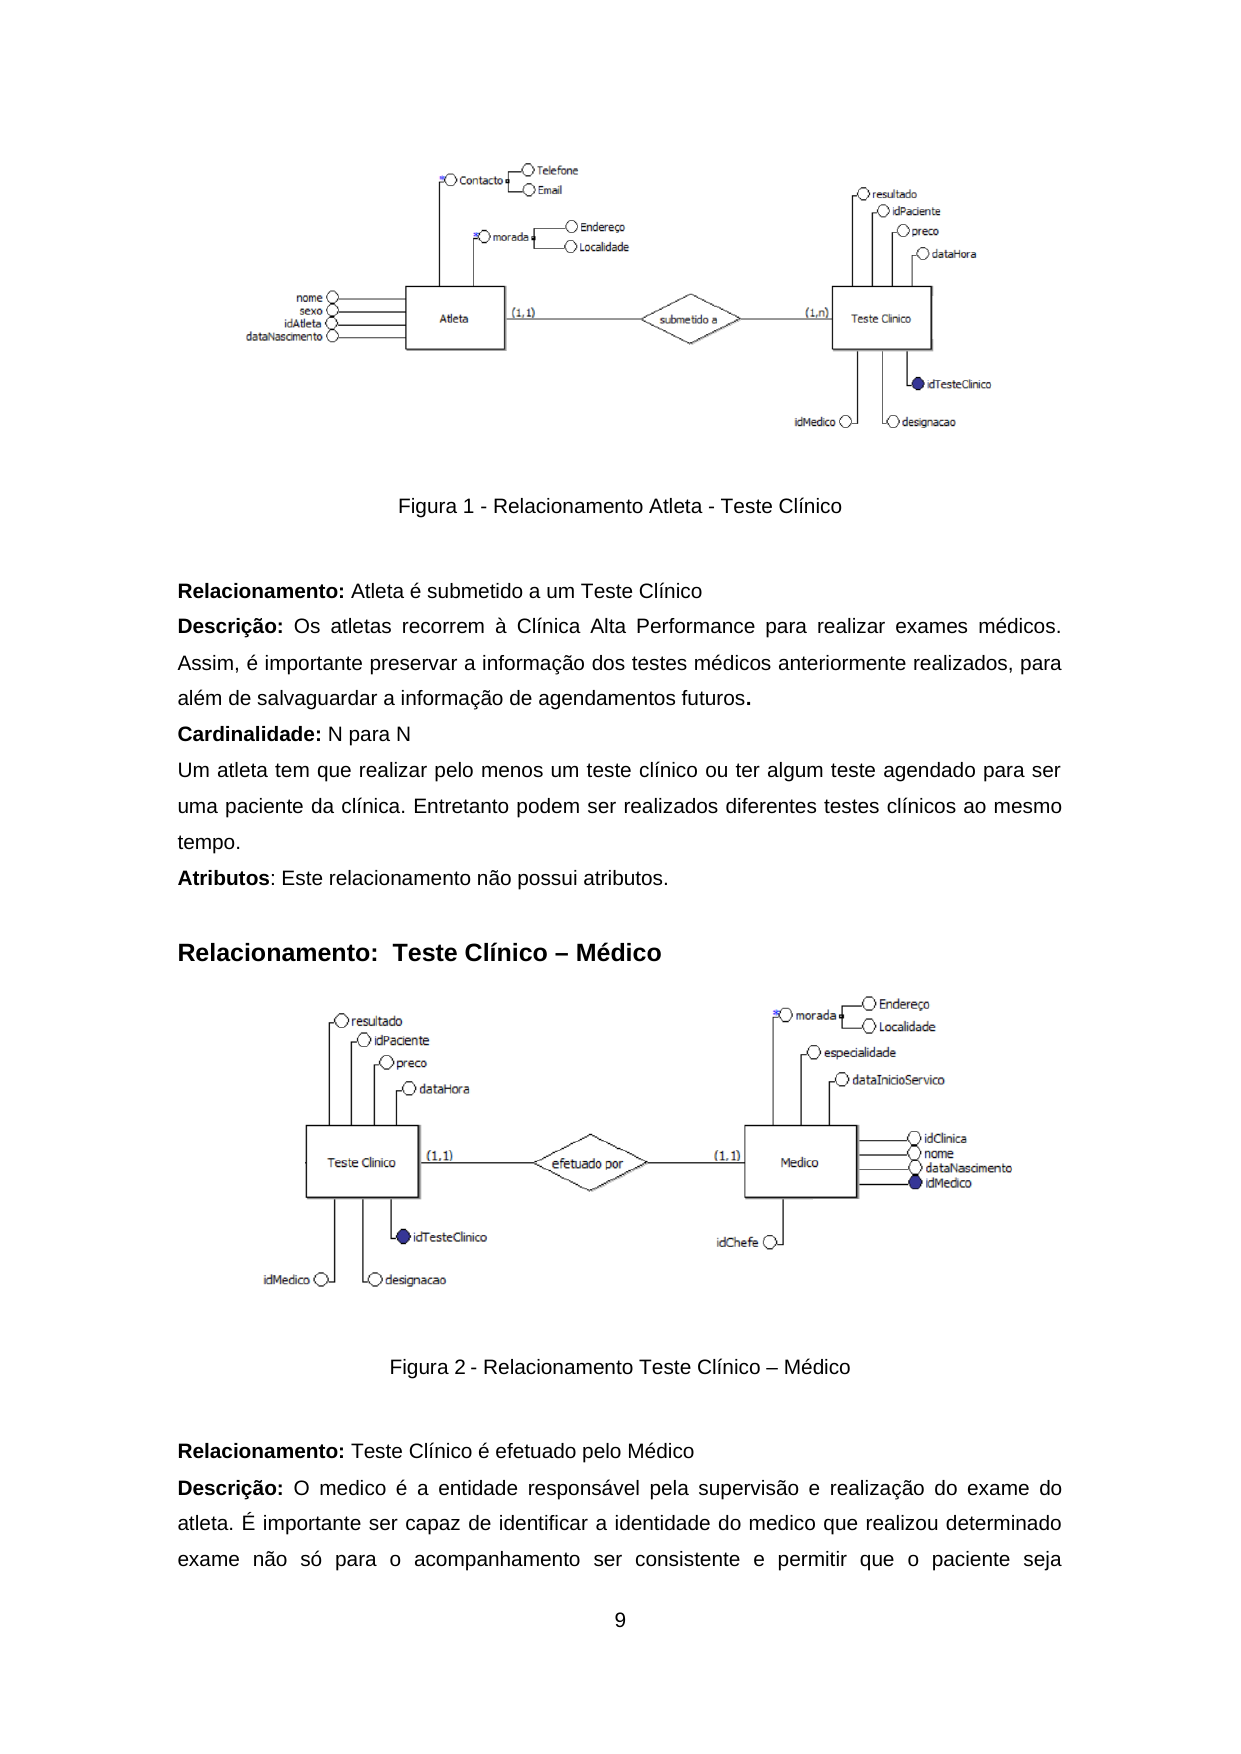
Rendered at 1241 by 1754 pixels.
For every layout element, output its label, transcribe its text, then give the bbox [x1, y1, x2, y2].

text Relacionamento: Atleta é submetido a um Teste Clínico [177, 578, 1063, 602]
text Cardinalidade: N para N [177, 722, 1063, 746]
text Figura 2 - Relacionamento Teste Clínico – Médico [177, 1355, 1063, 1379]
text Atributos: Este relacionamento não possui atributos. [177, 866, 1063, 890]
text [177, 1475, 1063, 1571]
text Um atleta tem que realizar pelo menos um teste clínico ou ter algum teste agendado para ser uma paciente da clínica. Entretanto podem ser realizados diferentes testes clínicos ao mesmo tempo. [177, 758, 1063, 854]
text Descrição: Os atletas recorrem à Clínica Alta Performance para realizar exames médicos. Assim, é importante preservar a informação dos testes médicos anteriormente realizados, para além de salvaguardar a informação de agendamentos futuros. [177, 614, 1063, 710]
picture [223, 147, 1017, 470]
text Relacionamento: Teste Clínico – Médico [177, 938, 1063, 967]
text Figura 1 - Relacionamento Atleta - Teste Clínico [177, 494, 1063, 518]
text Relacionamento: Teste Clínico é efetuado pelo Médico [177, 1439, 1063, 1463]
picture [211, 981, 1030, 1331]
